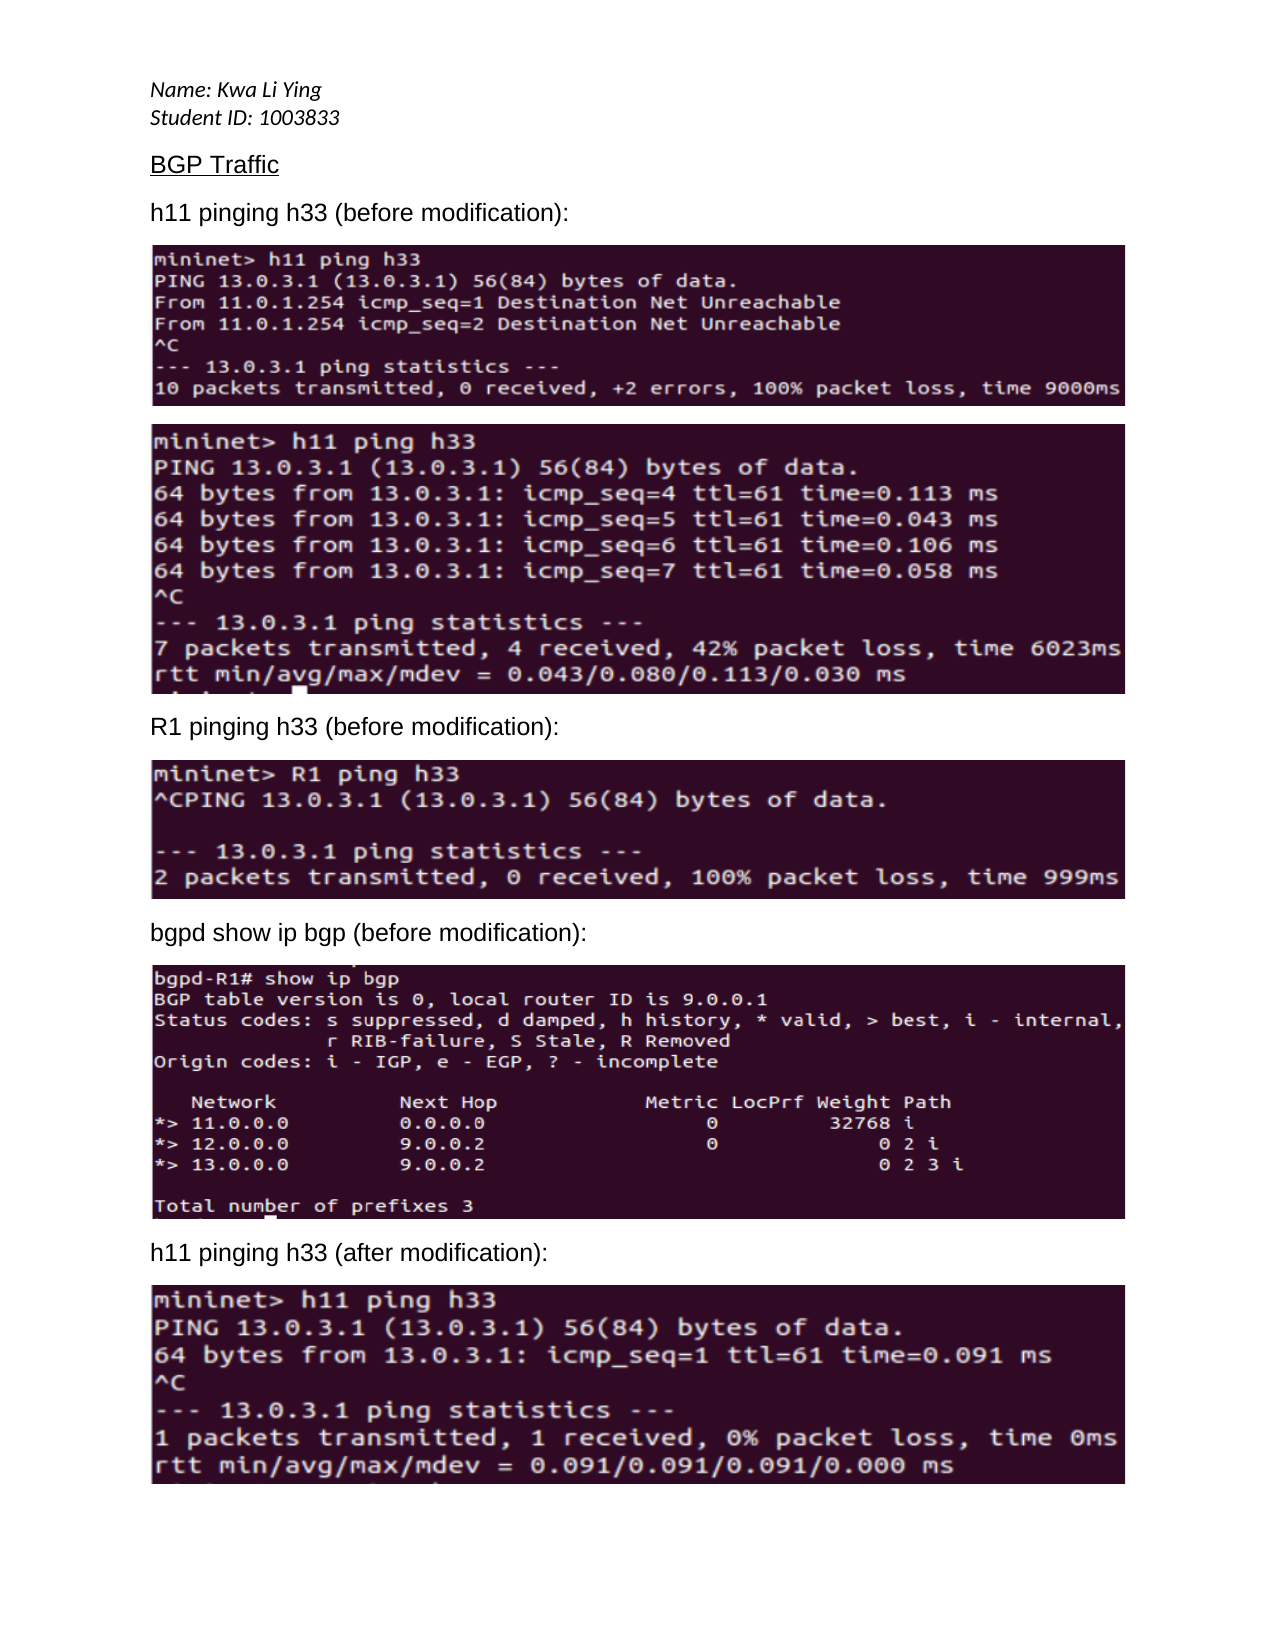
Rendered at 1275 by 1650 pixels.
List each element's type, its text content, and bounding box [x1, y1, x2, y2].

picture [150, 245, 1125, 406]
picture [150, 965, 1125, 1219]
text bgpd show ip bgp (before modification): [150, 917, 1125, 946]
picture [150, 760, 1125, 899]
text BGP Traffic [150, 150, 1125, 179]
picture [150, 424, 1125, 694]
text h11 pinging h33 (before modification): [150, 198, 1125, 226]
picture [150, 1285, 1125, 1484]
text R1 pinging h33 (before modification): [150, 712, 1125, 741]
text h11 pinging h33 (after modification): [150, 1237, 1125, 1266]
